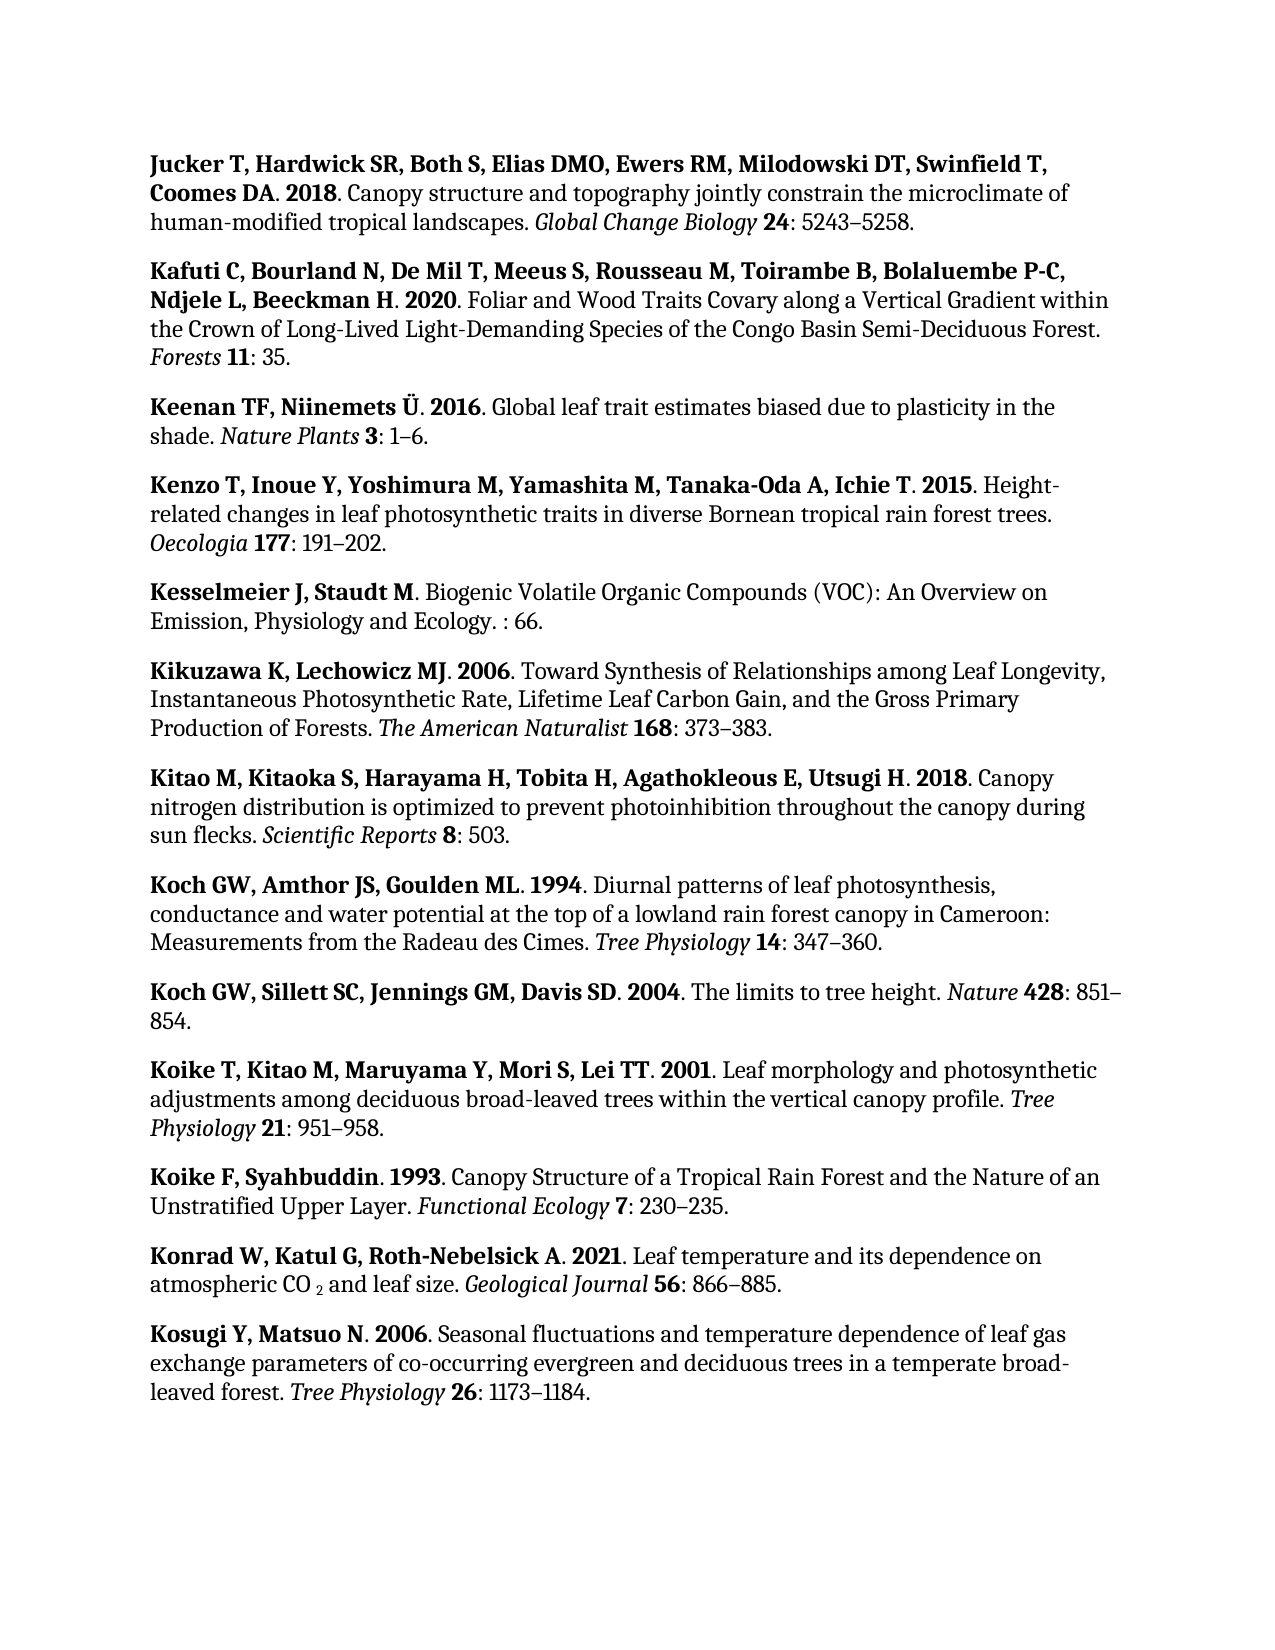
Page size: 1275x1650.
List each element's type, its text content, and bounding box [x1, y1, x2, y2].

text Kenzo T, Inoue Y, Yoshimura M, Yamashita M, Tanaka-Oda A, Ichie T. 2015. Height-related changes in leaf photosynthetic traits in diverse Bornean tropical rain forest trees. Oecologia 177: 191–202. [150, 471, 1125, 557]
text Jucker T, Hardwick SR, Both S, Elias DMO, Ewers RM, Milodowski DT, Swinfield T, Coomes DA. 2018. Canopy structure and topography jointly constrain the microclimate of human-modified tropical landscapes. Global Change Biology 24: 5243–5258. [150, 150, 1125, 236]
text Koike F, Syahbuddin. 1993. Canopy Structure of a Tropical Rain Forest and the Nature of an Unstratified Upper Layer. Functional Ecology 7: 230–235. [150, 1163, 1125, 1221]
text Koch GW, Sillett SC, Jennings GM, Davis SD. 2004. The limits to tree height. Nature 428: 851–854. [150, 978, 1125, 1035]
text Kosugi Y, Matsuo N. 2006. Seasonal fluctuations and temperature dependence of leaf gas exchange parameters of co-occurring evergreen and deciduous trees in a temperate broad-leaved forest. Tree Physiology 26: 1173–1184. [150, 1320, 1125, 1406]
text Koike T, Kitao M, Maruyama Y, Mori S, Lei TT. 2001. Leaf morphology and photosynthetic adjustments among deciduous broad-leaved trees within the vertical canopy profile. Tree Physiology 21: 951–958. [150, 1056, 1125, 1142]
text Kikuzawa K, Lechowicz MJ. 2006. Toward Synthesis of Relationships among Leaf Longevity, Instantaneous Photosynthetic Rate, Lifetime Leaf Carbon Gain, and the Gross Primary Production of Forests. The American Naturalist 168: 373–383. [150, 657, 1125, 743]
text Koch GW, Amthor JS, Goulden ML. 1994. Diurnal patterns of leaf photosynthesis, conductance and water potential at the top of a lowland rain forest canopy in Cameroon: Measurements from the Radeau des Cimes. Tree Physiology 14: 347–360. [150, 871, 1125, 957]
text Konrad W, Katul G, Roth‐Nebelsick A. 2021. Leaf temperature and its dependence on atmospheric CO 2 and leaf size. Geological Journal 56: 866–885. [150, 1242, 1125, 1299]
text Kitao M, Kitaoka S, Harayama H, Tobita H, Agathokleous E, Utsugi H. 2018. Canopy nitrogen distribution is optimized to prevent photoinhibition throughout the canopy during sun flecks. Scientific Reports 8: 503. [150, 764, 1125, 850]
text Keenan TF, Niinemets Ü. 2016. Global leaf trait estimates biased due to plasticity in the shade. Nature Plants 3: 1–6. [150, 393, 1125, 450]
text Kafuti C, Bourland N, De Mil T, Meeus S, Rousseau M, Toirambe B, Bolaluembe P-C, Ndjele L, Beeckman H. 2020. Foliar and Wood Traits Covary along a Vertical Gradient within the Crown of Long-Lived Light-Demanding Species of the Congo Basin Semi-Deciduous Forest. Forests 11: 35. [150, 257, 1125, 372]
text Kesselmeier J, Staudt M. Biogenic Volatile Organic Compounds (VOC): An Overview on Emission, Physiology and Ecology. : 66. [150, 578, 1125, 636]
